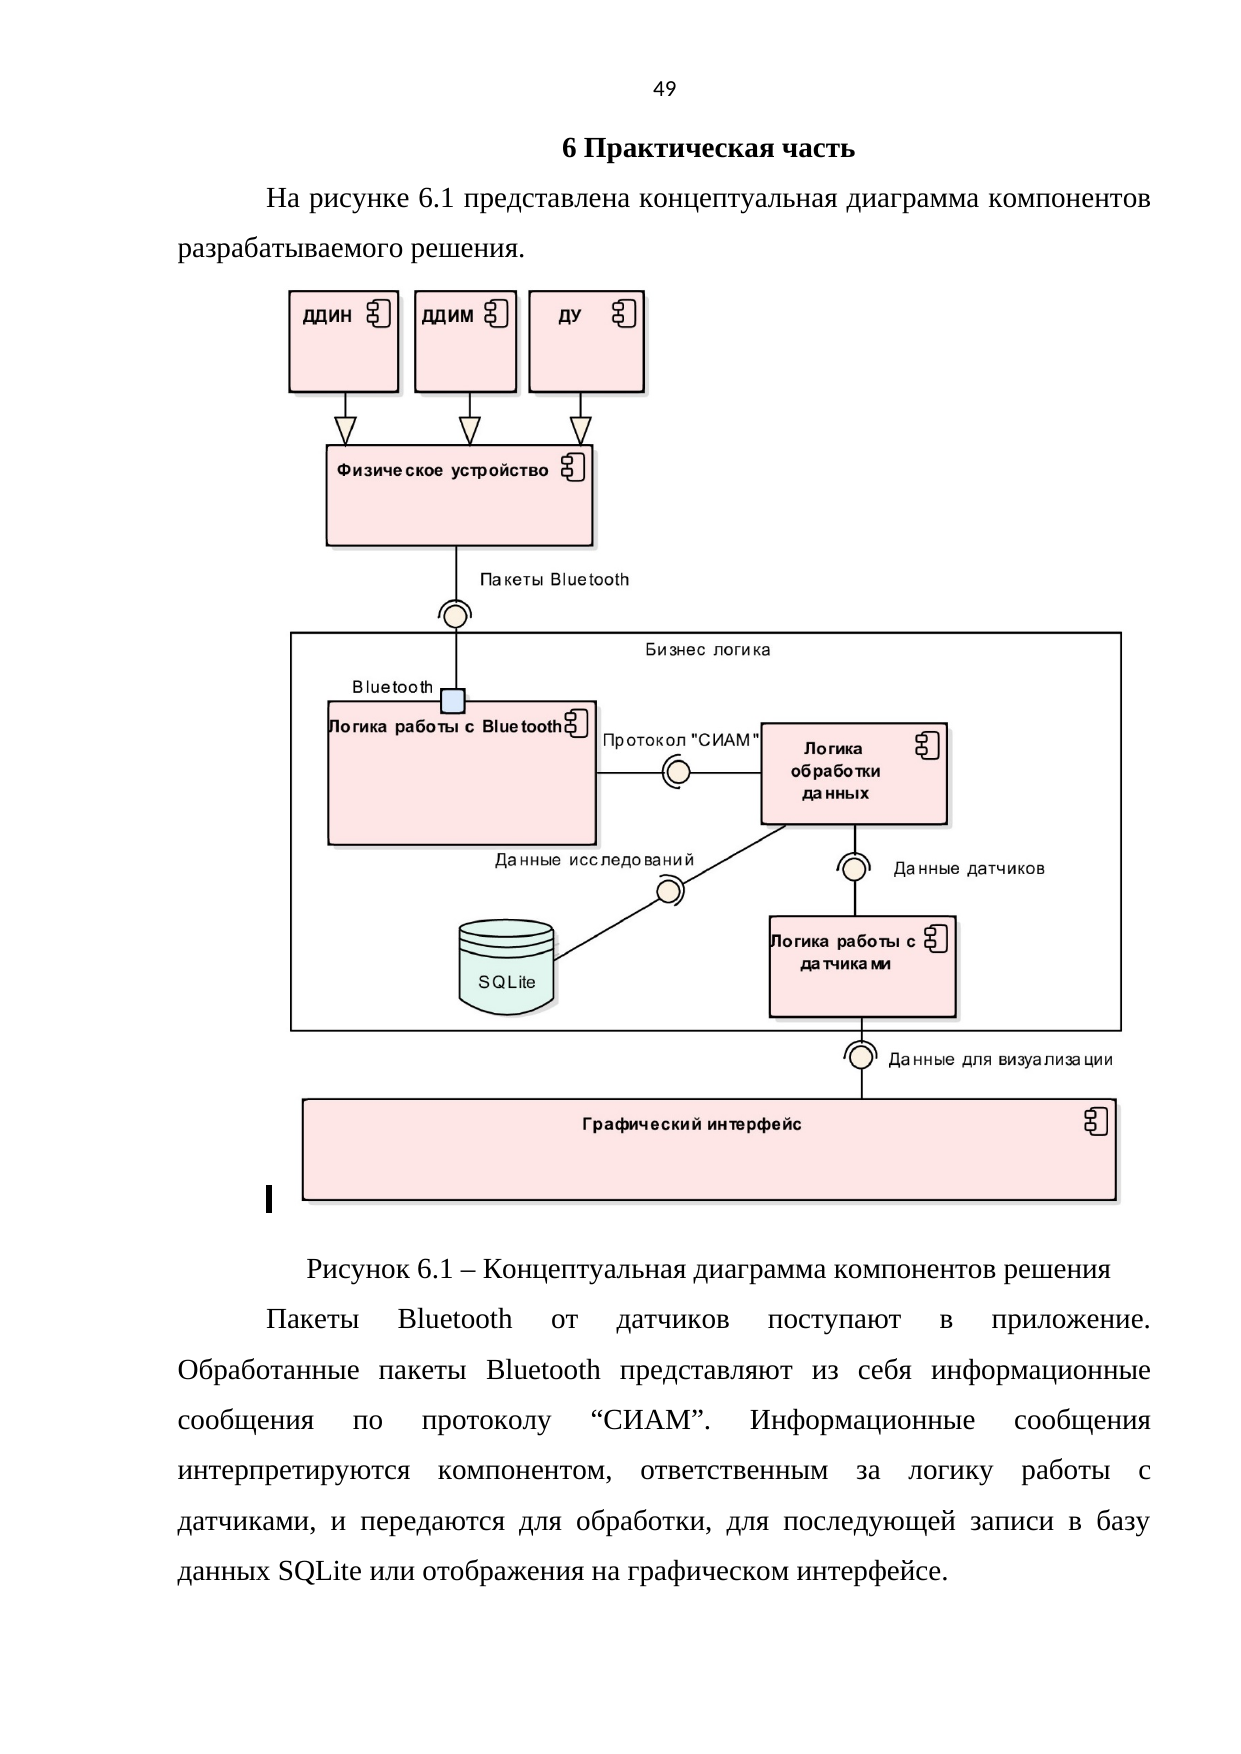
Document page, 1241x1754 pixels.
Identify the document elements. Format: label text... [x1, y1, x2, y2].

text На рисунке 6.1 представлена концептуальная диаграмма компонентов разрабатываемого решения. [177, 180, 1152, 264]
picture [272, 280, 1129, 1208]
text Пакеты Bluetooth от датчиков поступают в приложение. Обработанные пакеты Bluetooth представляют из себя информационные сообщения по протоколу “СИАМ”. Информационные сообщения интерпретируются компонентом, ответственным за логику работы с датчиками, и передаются для обработки, для последующей записи в базу данных SQLite или отображения на графическом интерфейсе. [177, 1301, 1152, 1587]
text Рисунок 6.1 – Концептуальная диаграмма компонентов решения [177, 1251, 1152, 1285]
subtitle 6 Практическая часть [177, 130, 1152, 163]
